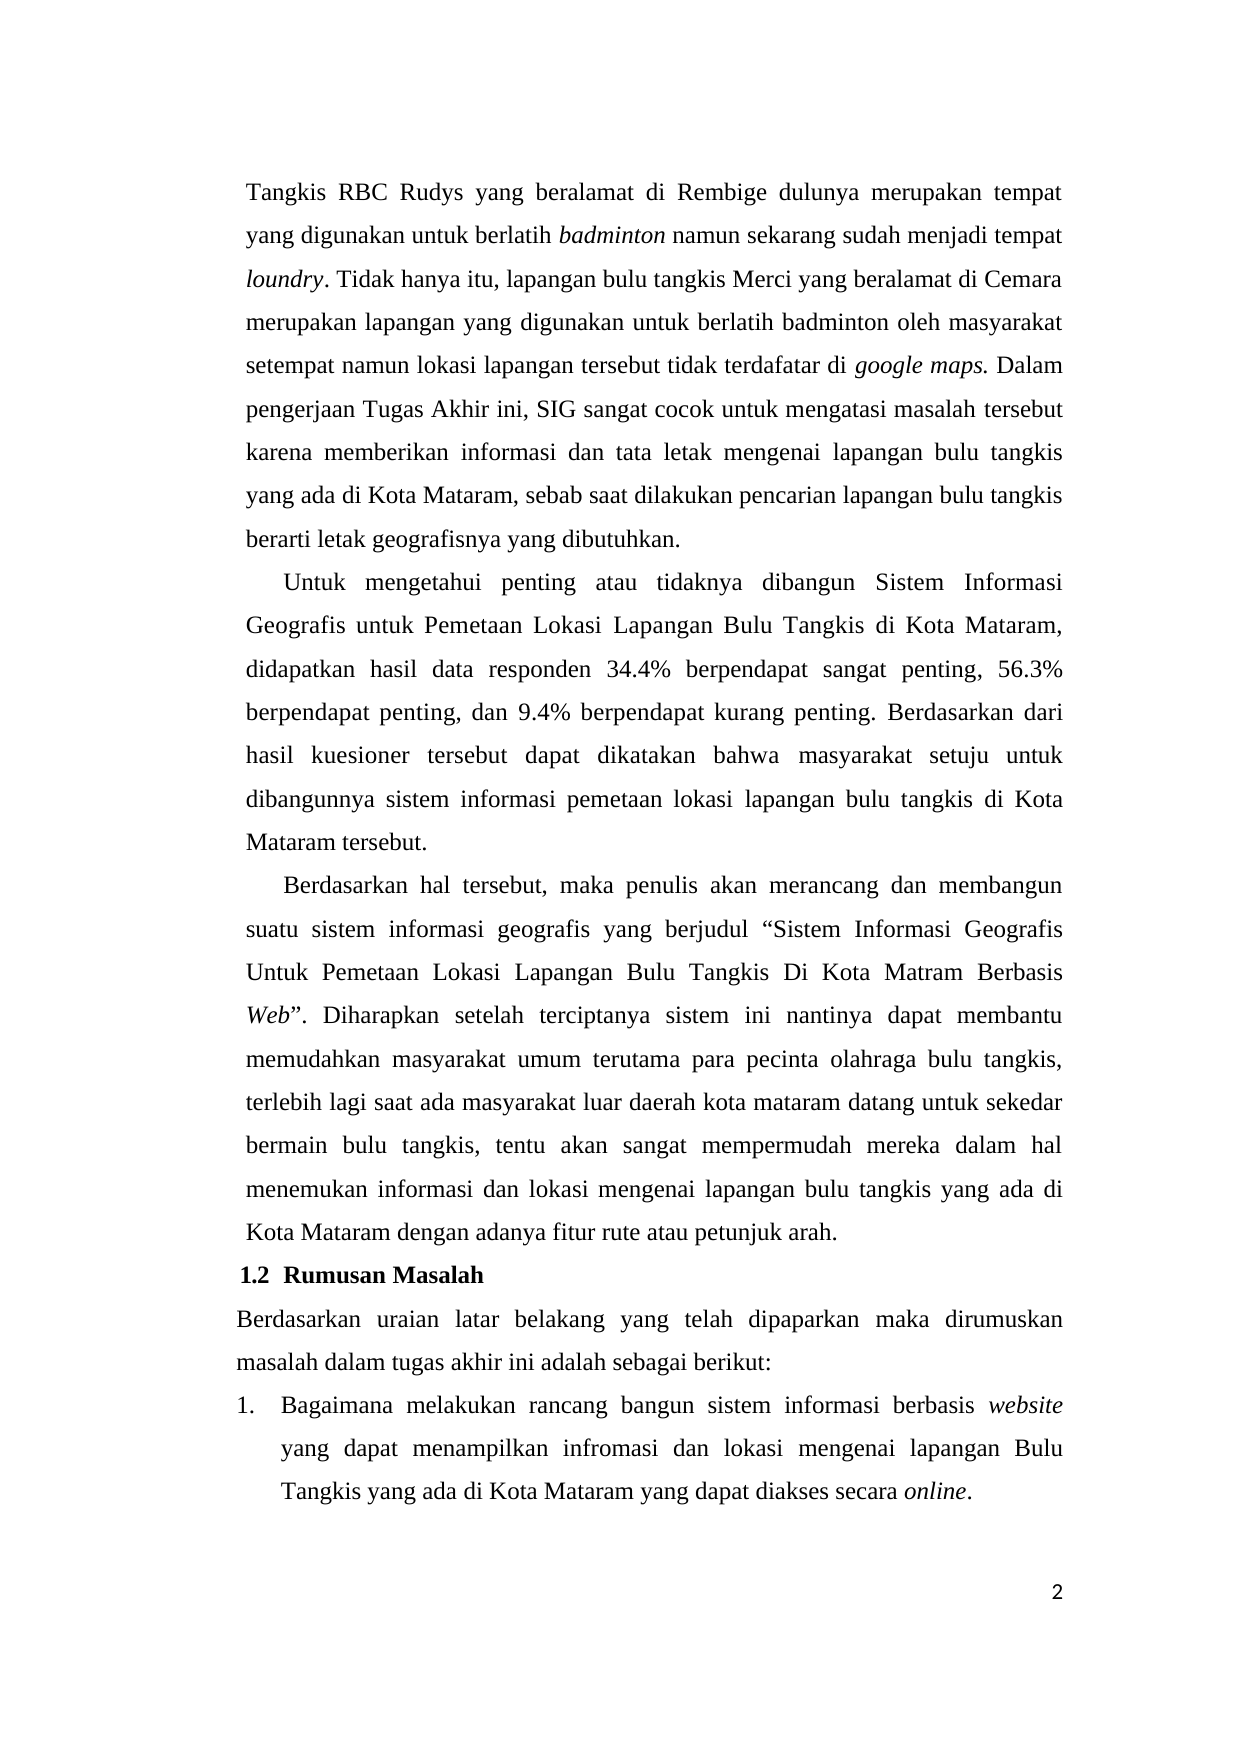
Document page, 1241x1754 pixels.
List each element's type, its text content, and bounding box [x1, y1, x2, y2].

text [246, 177, 1063, 553]
list Bagaimana melakukan rancang bangun sistem informasi berbasis website yang dapat menampilkan infromasi dan lokasi mengenai lapangan Bulu Tangkis yang ada di Kota Mataram yang dapat diakses secara online. [236, 1390, 1063, 1505]
text Berdasarkan hal tersebut, maka penulis akan merancang dan membangun suatu sistem informasi geografis yang berjudul “Sistem Informasi Geografis Untuk Pemetaan Lokasi Lapangan Bulu Tangkis Di Kota Matram Berbasis Web”. Diharapkan setelah terciptanya sistem ini nantinya dapat membantu memudahkan masyarakat umum terutama para pecinta olahraga bulu tangkis, terlebih lagi saat ada masyarakat luar daerah kota mataram datang untuk sekedar bermain bulu tangkis, tentu akan sangat mempermudah mereka dalam hal menemukan informasi dan lokasi mengenai lapangan bulu tangkis yang ada di Kota Mataram dengan adanya fitur rute atau petunjuk arah. [246, 871, 1063, 1246]
text Untuk mengetahui penting atau tidaknya dibangun Sistem Informasi Geografis untuk Pemetaan Lokasi Lapangan Bulu Tangkis di Kota Mataram, didapatkan hasil data responden 34.4% berpendapat sangat penting, 56.3% berpendapat penting, dan 9.4% berpendapat kurang penting. Berdasarkan dari hasil kuesioner tersebut dapat dikatakan bahwa masyarakat setuju untuk dibangunnya sistem informasi pemetaan lokasi lapangan bulu tangkis di Kota Mataram tersebut. [246, 639, 1063, 856]
subtitle Rumusan Masalah [239, 1261, 1063, 1289]
text Berdasarkan uraian latar belakang yang telah dipaparkan maka dirumuskan masalah dalam tugas akhir ini adalah sebagai berikut: [236, 1304, 1063, 1376]
text Untuk mengetahui penting atau tidaknya dibangun Sistem Informasi Geografis untuk Pemetaan Lokasi Lapangan Bulu Tangkis di Kota Mataram, didapatkan hasil data responden 34.4% berpendapat sangat penting, 56.3% berpendapat penting, dan 9.4% berpendapat kurang penting. Berdasarkan dari hasil kuesioner tersebut dapat dikatakan bahwa masyarakat setuju untuk dibangunnya sistem informasi pemetaan lokasi lapangan bulu tangkis di Kota Mataram tersebut. [246, 567, 1063, 611]
